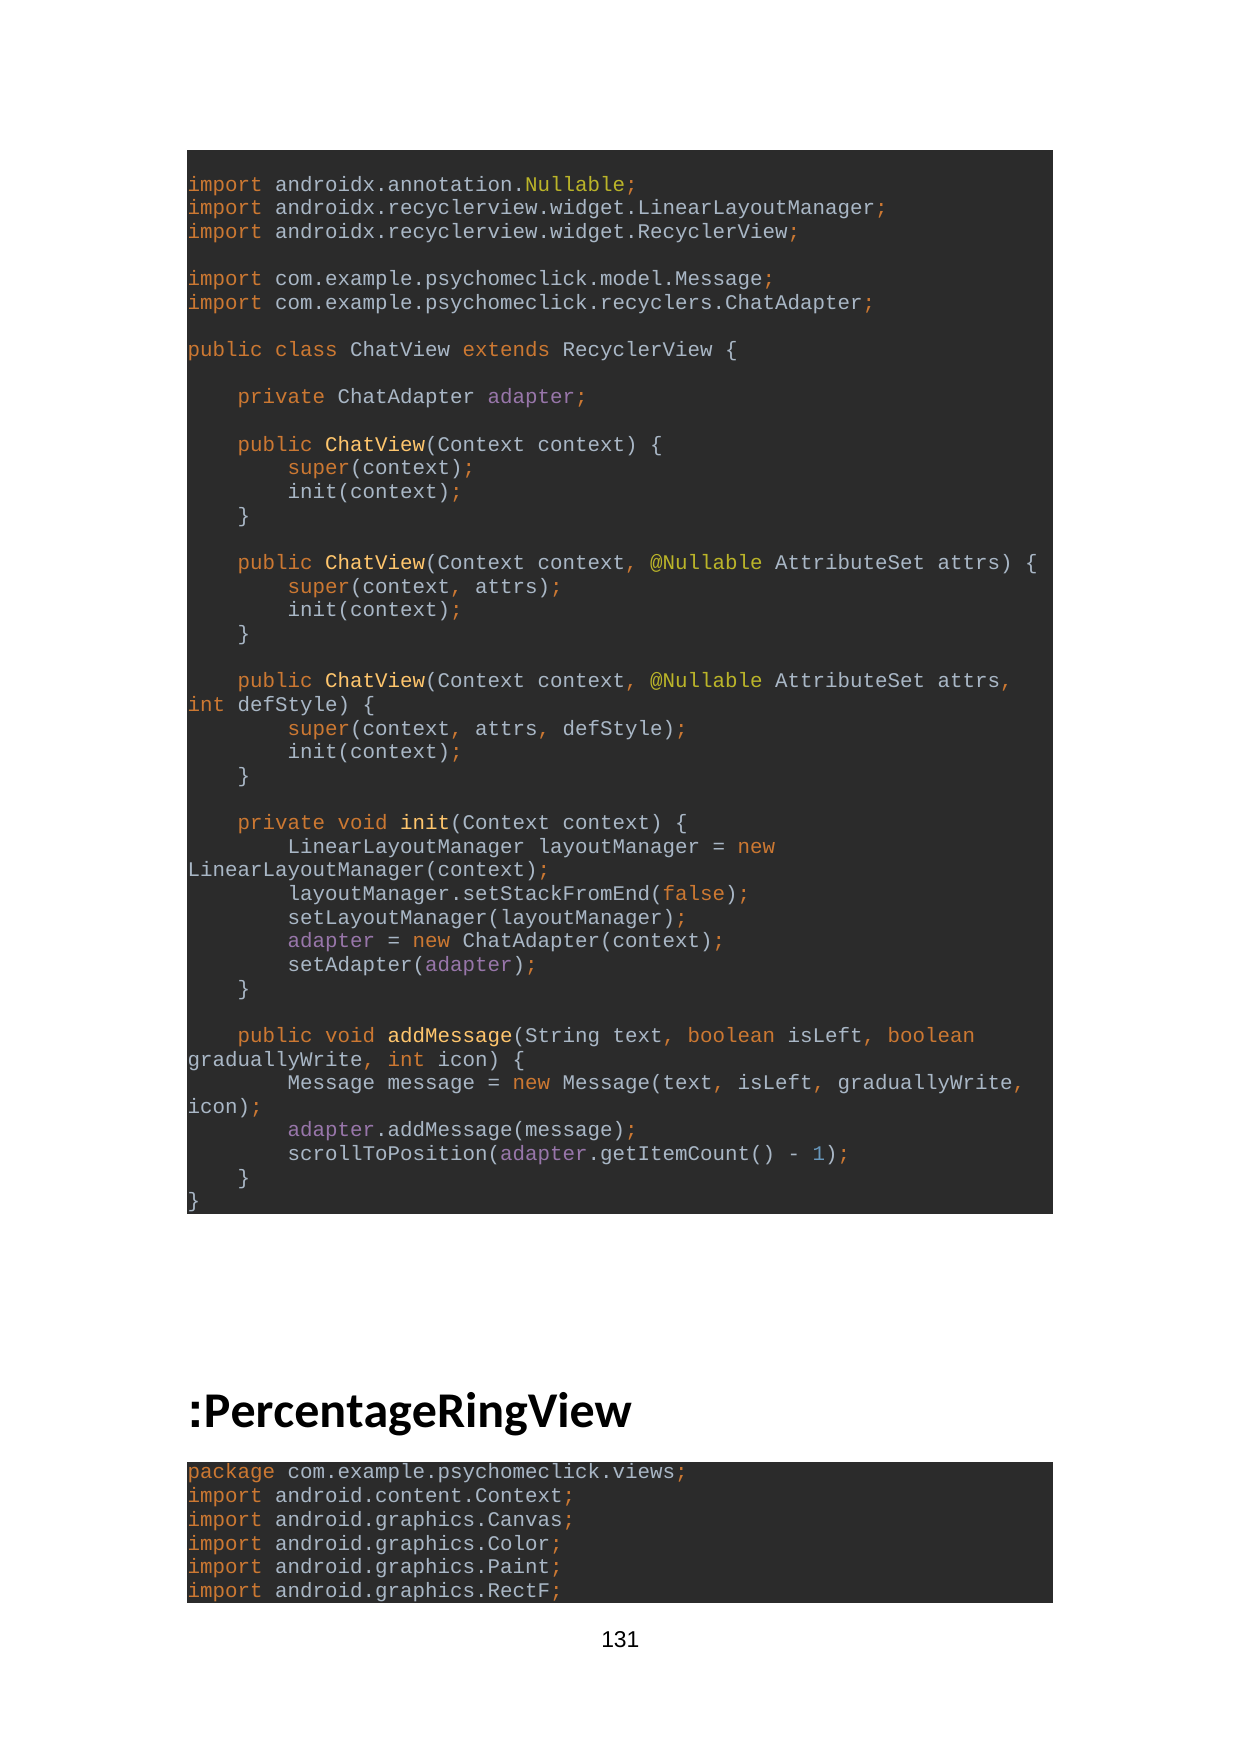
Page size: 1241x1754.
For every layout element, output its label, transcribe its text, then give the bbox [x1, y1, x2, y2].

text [187, 150, 1053, 1214]
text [187, 1462, 1053, 1603]
text PercentageRingView: [187, 1379, 1053, 1440]
